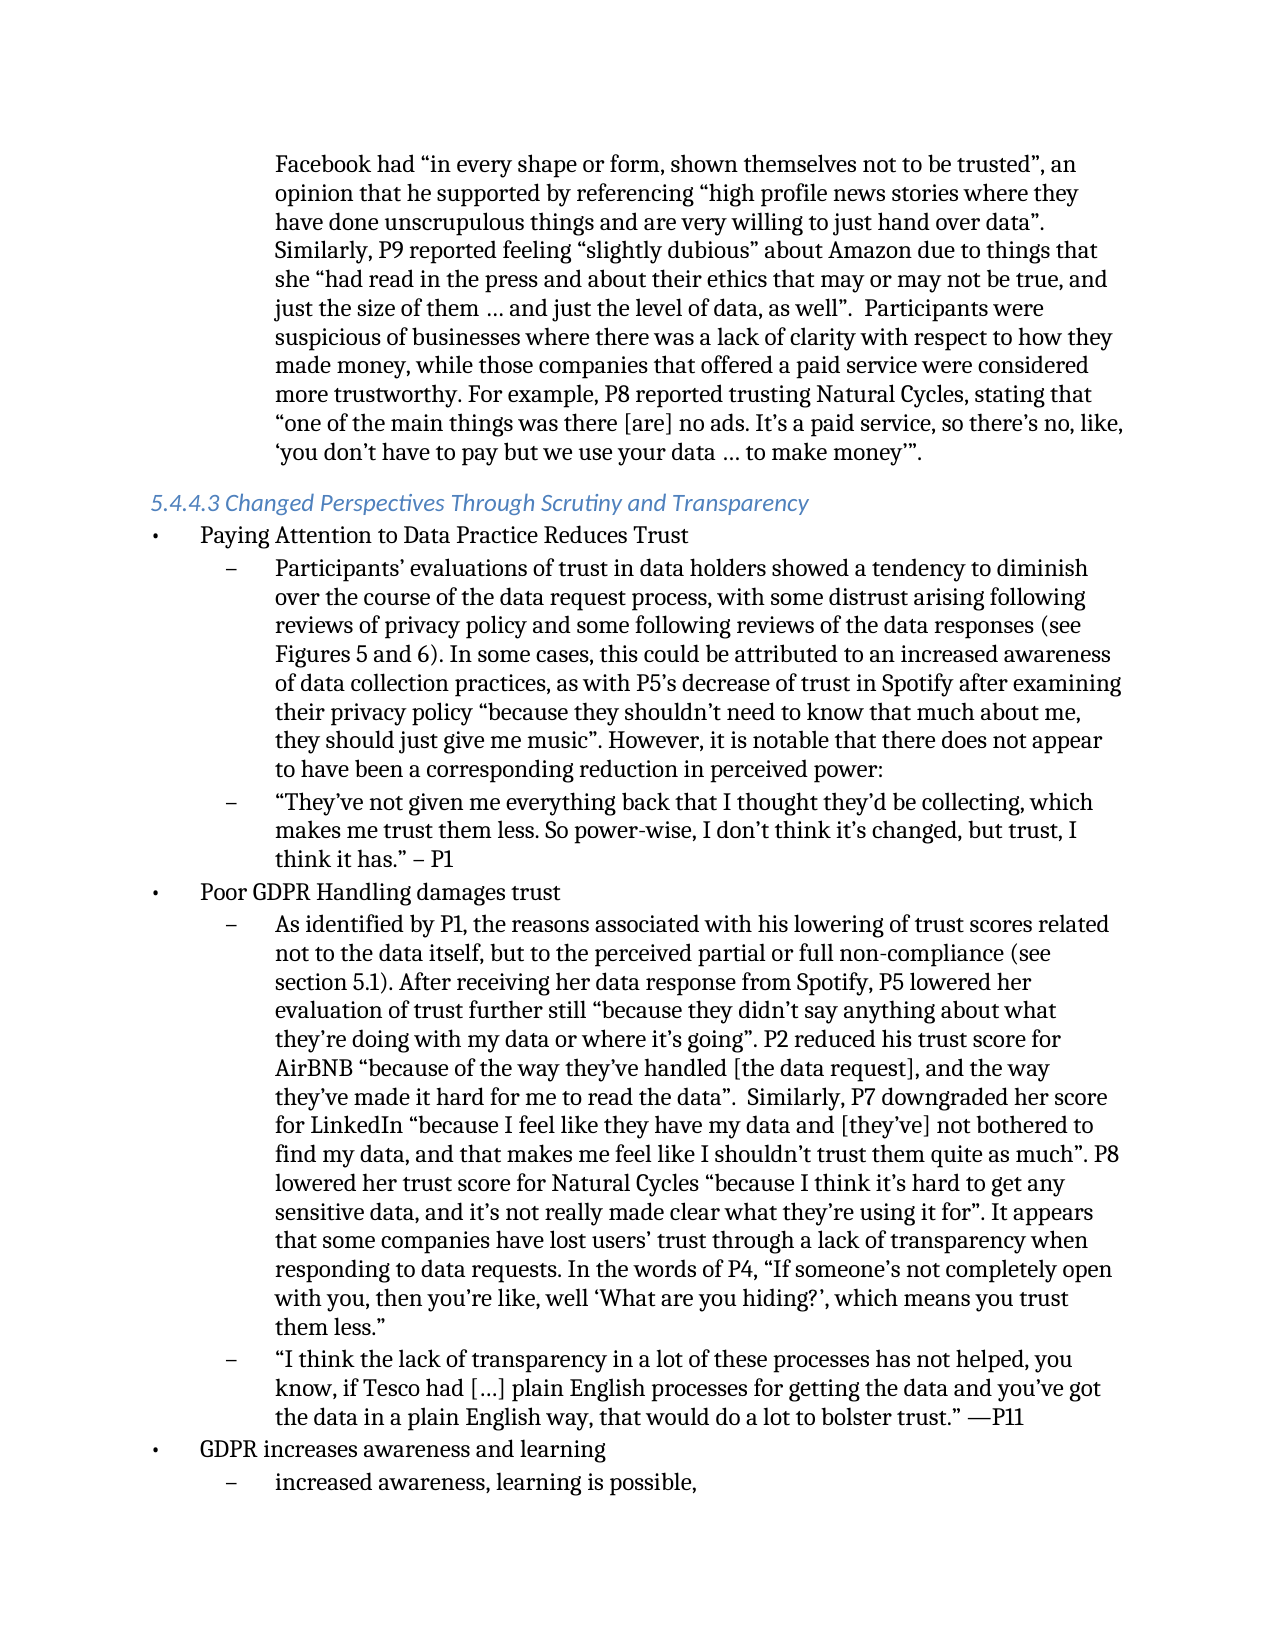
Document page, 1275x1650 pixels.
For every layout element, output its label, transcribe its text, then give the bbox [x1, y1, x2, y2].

list Poor GDPR Handling damages trust [150, 878, 1125, 906]
subtitle 5.4.4.3 Changed Perspectives Through Scrutiny and Transparency [150, 487, 1125, 518]
list GDPR increases awareness and learning [150, 1435, 1125, 1464]
list Participants’ evaluations of trust in data holders showed a tendency to diminish over the course of the data request process, with some distrust arising following reviews of privacy policy and some following reviews of the data responses (see Figures 5 and 6). In some cases, this could be attributed to an increased awareness of data collection practices, as with P5’s decrease of trust in Spotify after examining their privacy policy “because they shouldn’t need to know that much about me, they should just give me music”. However, it is notable that there does not appear to have been a corresponding reduction in perceived power: [225, 554, 1125, 784]
list “I think the lack of transparency in a lot of these processes has not helped, you know, if Tesco had […] plain English processes for getting the data and you’ve got the data in a plain English way, that would do a lot to bolster trust.” —P11 [225, 1345, 1125, 1431]
list Paying Attention to Data Practice Reduces Trust [150, 521, 1125, 550]
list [225, 150, 1125, 466]
list As identified by P1, the reasons associated with his lowering of trust scores related not to the data itself, but to the perceived partial or full non-compliance (see section 5.1). After receiving her data response from Spotify, P5 lowered her evaluation of trust further still “because they didn’t say anything about what they’re doing with my data or where it’s going”. P2 reduced his trust score for AirBNB “because of the way they’ve handled [the data request], and the way they’ve made it hard for me to read the data”. Similarly, P7 downgraded her score for LinkedIn “because I feel like they have my data and [they’ve] not bothered to find my data, and that makes me feel like I shouldn’t trust them quite as much”. P8 lowered her trust score for Natural Cycles “because I think it’s hard to get any sensitive data, and it’s not really made clear what they’re using it for”. It appears that some companies have lost users’ trust through a lack of transparency when responding to data requests. In the words of P4, “If someone’s not completely open with you, then you’re like, well ‘What are you hiding?’, which means you trust them less.” [225, 910, 1125, 1341]
list “They’ve not given me everything back that I thought they’d be collecting, which makes me trust them less. So power-wise, I don’t think it’s changed, but trust, I think it has.” – P1 [225, 788, 1125, 874]
list increased awareness, learning is possible, [225, 1468, 1125, 1496]
